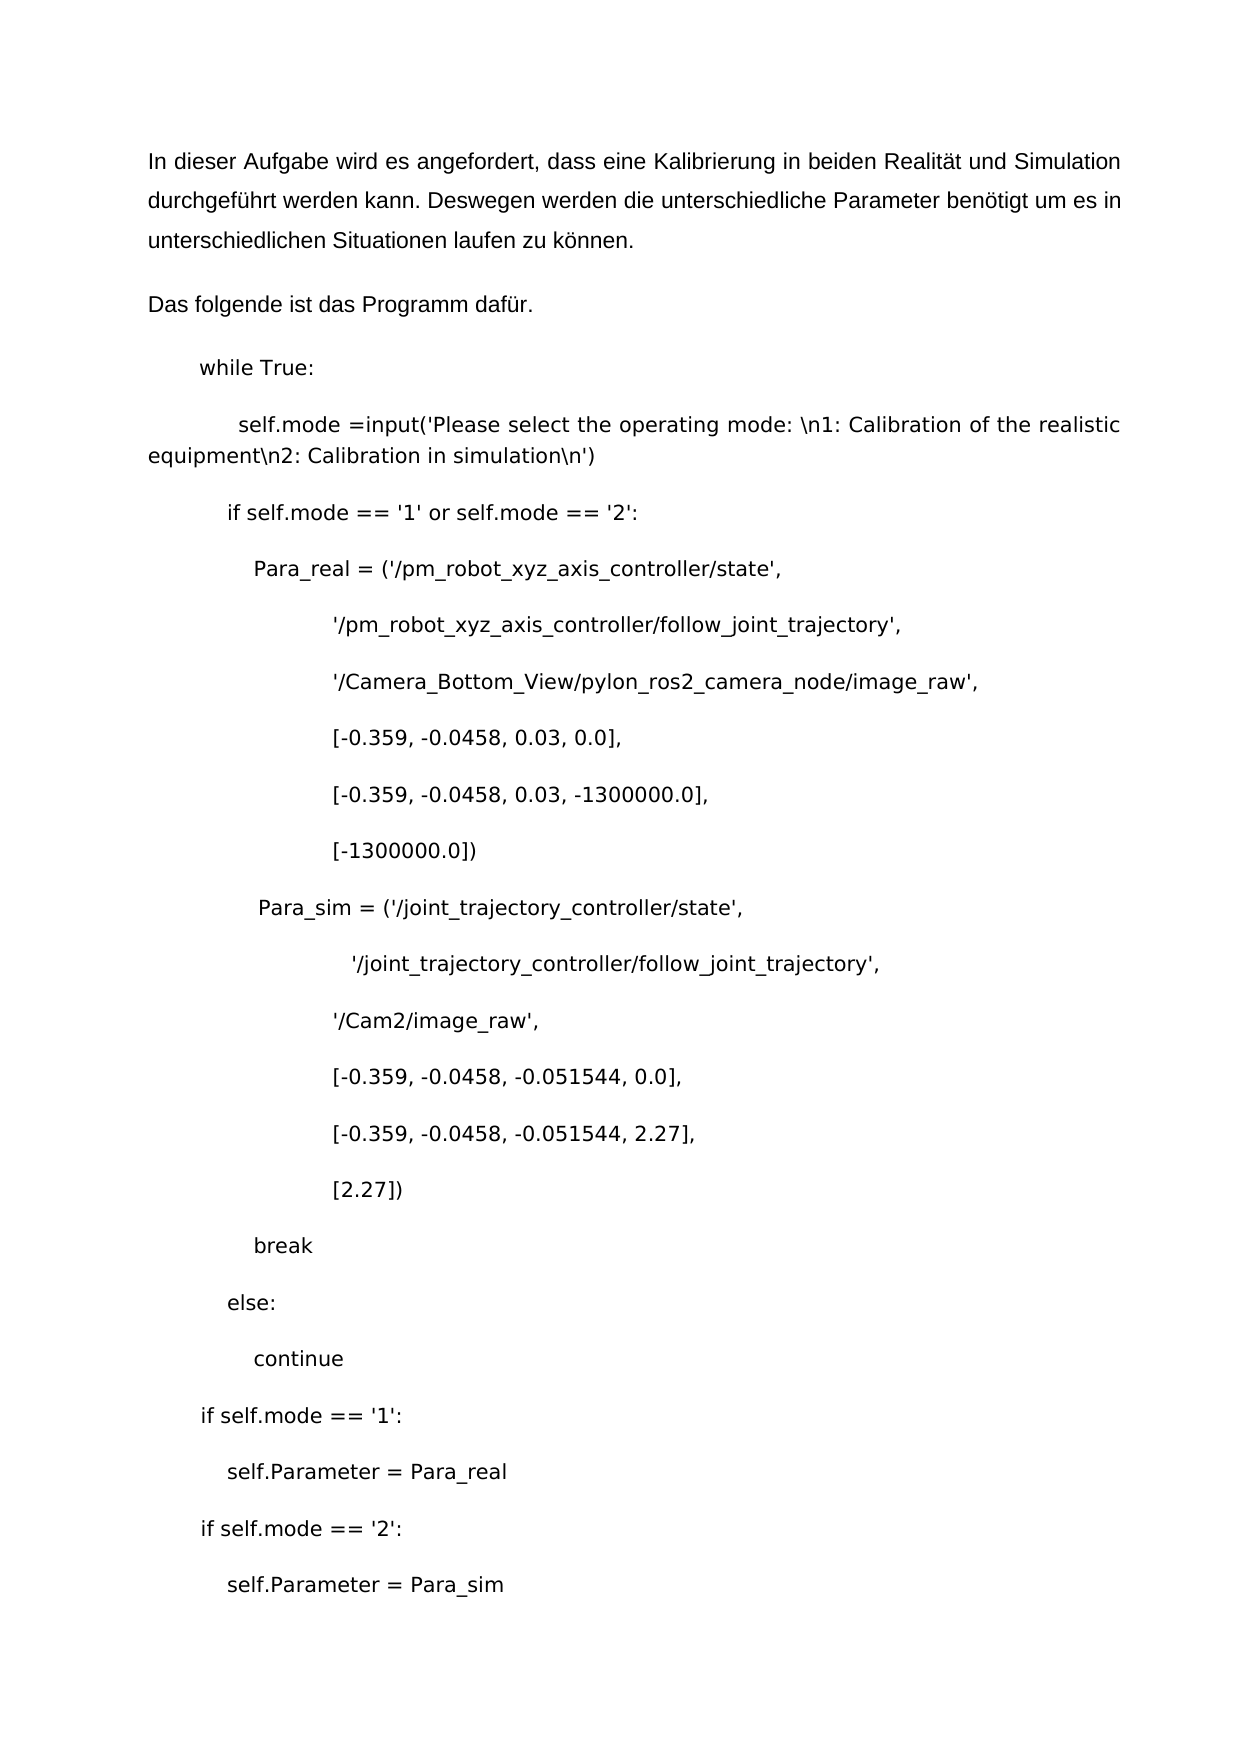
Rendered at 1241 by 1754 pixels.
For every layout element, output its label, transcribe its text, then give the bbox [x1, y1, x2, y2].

text [2.27]) [148, 1178, 1122, 1202]
text Para_real = ('/pm_robot_xyz_axis_controller/state', [148, 557, 1122, 581]
text [-0.359, -0.0458, 0.03, 0.0], [148, 726, 1122, 751]
text Para_sim = ('/joint_trajectory_controller/state', [148, 896, 1122, 920]
text if self.mode == '2': [148, 1517, 1122, 1541]
text self.Parameter = Para_sim [148, 1573, 1122, 1598]
text if self.mode == '1' or self.mode == '2': [148, 501, 1122, 525]
text self.Parameter = Para_real [148, 1460, 1122, 1485]
text [-0.359, -0.0458, -0.051544, 2.27], [148, 1122, 1122, 1146]
text continue [148, 1347, 1122, 1372]
text [-0.359, -0.0458, -0.051544, 0.0], [148, 1065, 1122, 1089]
text self.mode =input('Please select the operating mode: \n1: Calibration of the realistic equipment\n2: Calibration in simulation\n') [148, 413, 1122, 468]
text Das folgende ist das Programm dafür. [148, 291, 1122, 317]
text [-1300000.0]) [148, 839, 1122, 864]
text if self.mode == '1': [148, 1404, 1122, 1428]
text '/Camera_Bottom_View/pylon_ros2_camera_node/image_raw', [148, 670, 1122, 694]
text else: [148, 1291, 1122, 1315]
text '/pm_robot_xyz_axis_controller/follow_joint_trajectory', [148, 613, 1122, 638]
text while True: [148, 356, 1122, 380]
text '/joint_trajectory_controller/follow_joint_trajectory', [148, 952, 1122, 977]
text [-0.359, -0.0458, 0.03, -1300000.0], [148, 783, 1122, 807]
text In dieser Aufgabe wird es angefordert, dass eine Kalibrierung in beiden Realität und Simulation durchgeführt werden kann. Deswegen werden die unterschiedliche Parameter benötigt um es in unterschiedlichen Situationen laufen zu können. [148, 148, 1122, 253]
text break [148, 1234, 1122, 1259]
text '/Cam2/image_raw', [148, 1009, 1122, 1033]
